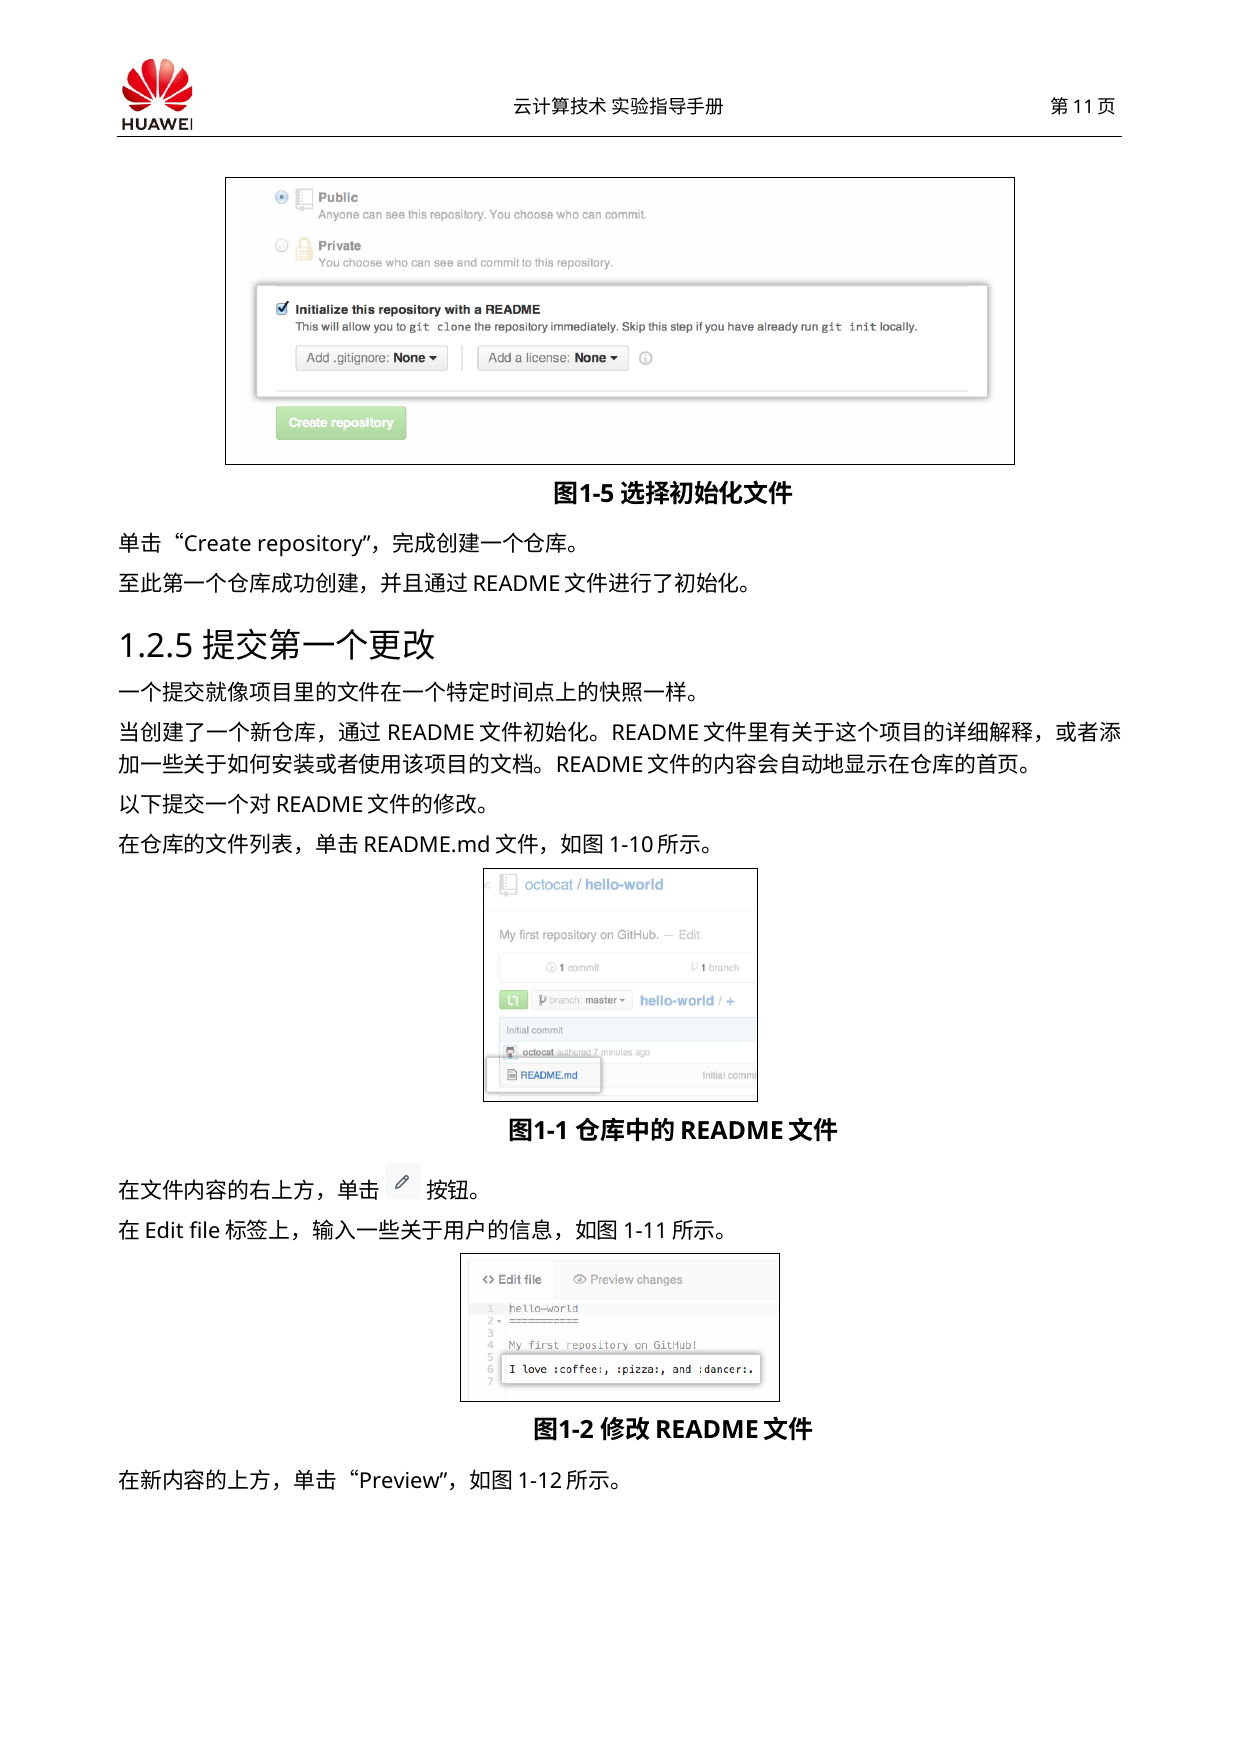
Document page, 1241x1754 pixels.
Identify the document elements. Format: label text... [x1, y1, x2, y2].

picture [385, 1163, 421, 1199]
text 以下提交一个对README文件的修改。 [118, 787, 1122, 819]
text 单击“Create repository”，完成创建一个仓库。 [118, 526, 1122, 558]
picture [461, 1254, 779, 1401]
text 在文件内容的右上方，单击 按钮。 [118, 1163, 1122, 1205]
text 至此第一个仓库成功创建，并且通过README文件进行了初始化。 [118, 566, 1122, 598]
text 在仓库的文件列表，单击README.md文件，如图1-10所示。 [118, 827, 1122, 859]
picture [226, 178, 1014, 464]
subtitle 提交第一个更改 [118, 619, 1122, 667]
text 当创建了一个新仓库，通过README文件初始化。README文件里有关于这个项目的详细解释，或者添加一些关于如何安装或者使用该项目的文档。README文件的内容会自动地显示在仓库的首页。 [118, 715, 1122, 779]
picture [484, 869, 757, 1101]
text 修改README文件 [224, 1410, 1122, 1446]
text 在新内容的上方，单击“Preview”，如图1-12所示。 [118, 1463, 1122, 1495]
text 仓库中的README文件 [224, 1110, 1122, 1146]
text 在Edit file标签上，输入一些关于用户的信息，如图1-11所示。 [118, 1213, 1122, 1245]
text 一个提交就像项目里的文件在一个特定时间点上的快照一样。 [118, 675, 1122, 707]
text 选择初始化文件 [224, 473, 1122, 509]
picture [122, 59, 193, 130]
